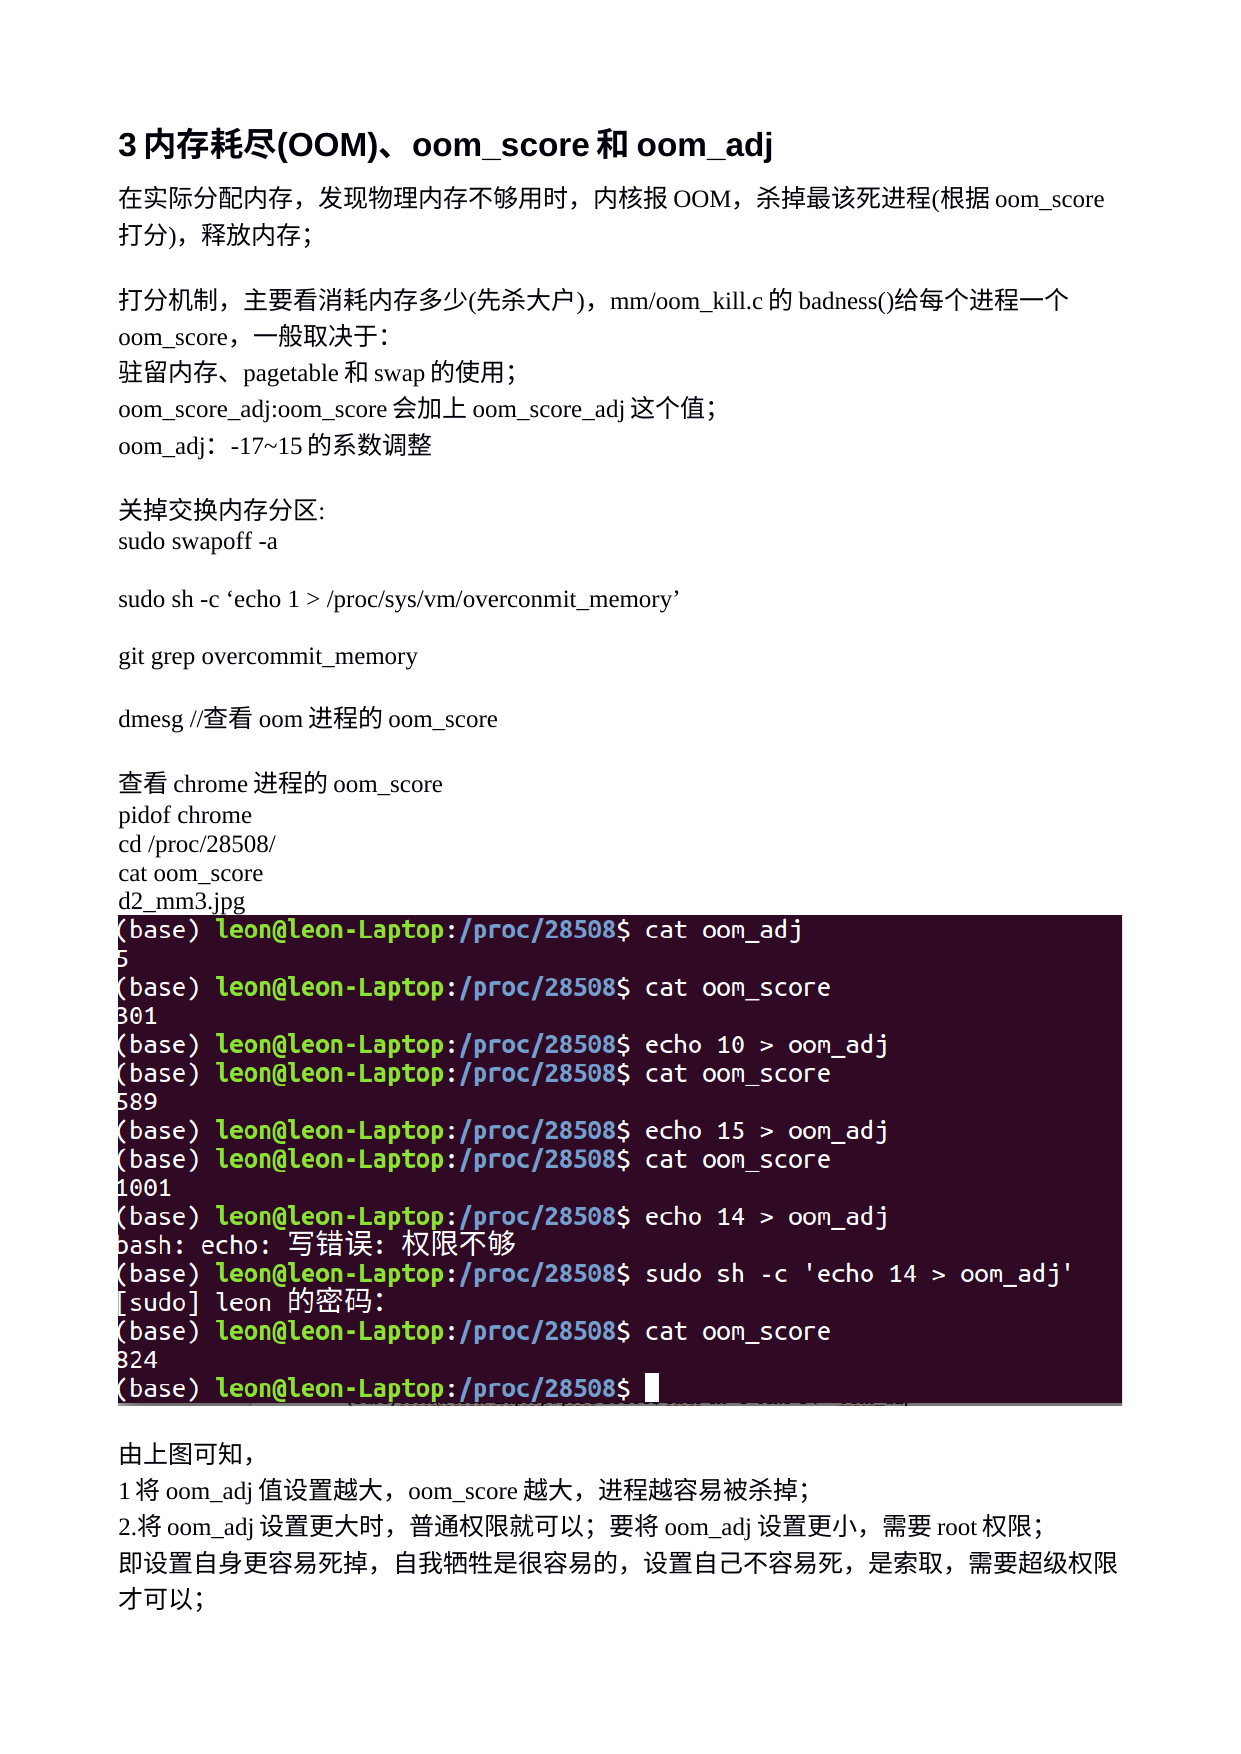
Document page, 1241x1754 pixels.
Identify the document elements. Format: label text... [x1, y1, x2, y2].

text cd /proc/28508/ [118, 829, 1122, 858]
text 在实际分配内存，发现物理内存不够用时，内核报OOM，杀掉最该死进程(根据oom_score打分)，释放内存； [118, 179, 1122, 251]
subtitle 3内存耗尽(OOM)、oom_score和oom_adj [118, 118, 1122, 166]
text 打分机制，主要看消耗内存多少(先杀大户)，mm/oom_kill.c的badness()给每个进程一个oom_score，一般取决于： [118, 280, 1122, 353]
text oom_score_adj:oom_score会加上oom_score_adj这个值； [118, 389, 1122, 425]
text oom_adj：-17~15的系数调整 [118, 425, 1122, 461]
text sudo sh -c ‘echo 1 > /proc/sys/vm/overconmit_memory’ [118, 584, 1122, 613]
text sudo swapoff -a [118, 526, 1122, 555]
text dmesg //查看oom进程的oom_score [118, 699, 1122, 735]
text 查看chrome进程的oom_score [118, 764, 1122, 800]
picture [118, 915, 1123, 1406]
text git grep overcommit_memory [118, 641, 1122, 670]
text 关掉交换内存分区: [118, 490, 1122, 526]
text pidof chrome [118, 800, 1122, 829]
text 1将oom_adj值设置越大，oom_score越大，进程越容易被杀掉； [118, 1471, 1122, 1507]
text d2_mm3.jpg [118, 886, 1122, 915]
text 即设置自身更容易死掉，自我牺牲是很容易的，设置自己不容易死，是索取，需要超级权限才可以； [118, 1543, 1122, 1616]
text 由上图可知， [118, 1434, 1122, 1471]
text 驻留内存、pagetable和swap的使用； [118, 353, 1122, 389]
text 2.将oom_adj设置更大时，普通权限就可以；要将oom_adj设置更小，需要root权限； [118, 1507, 1122, 1543]
text cat oom_score [118, 858, 1122, 886]
